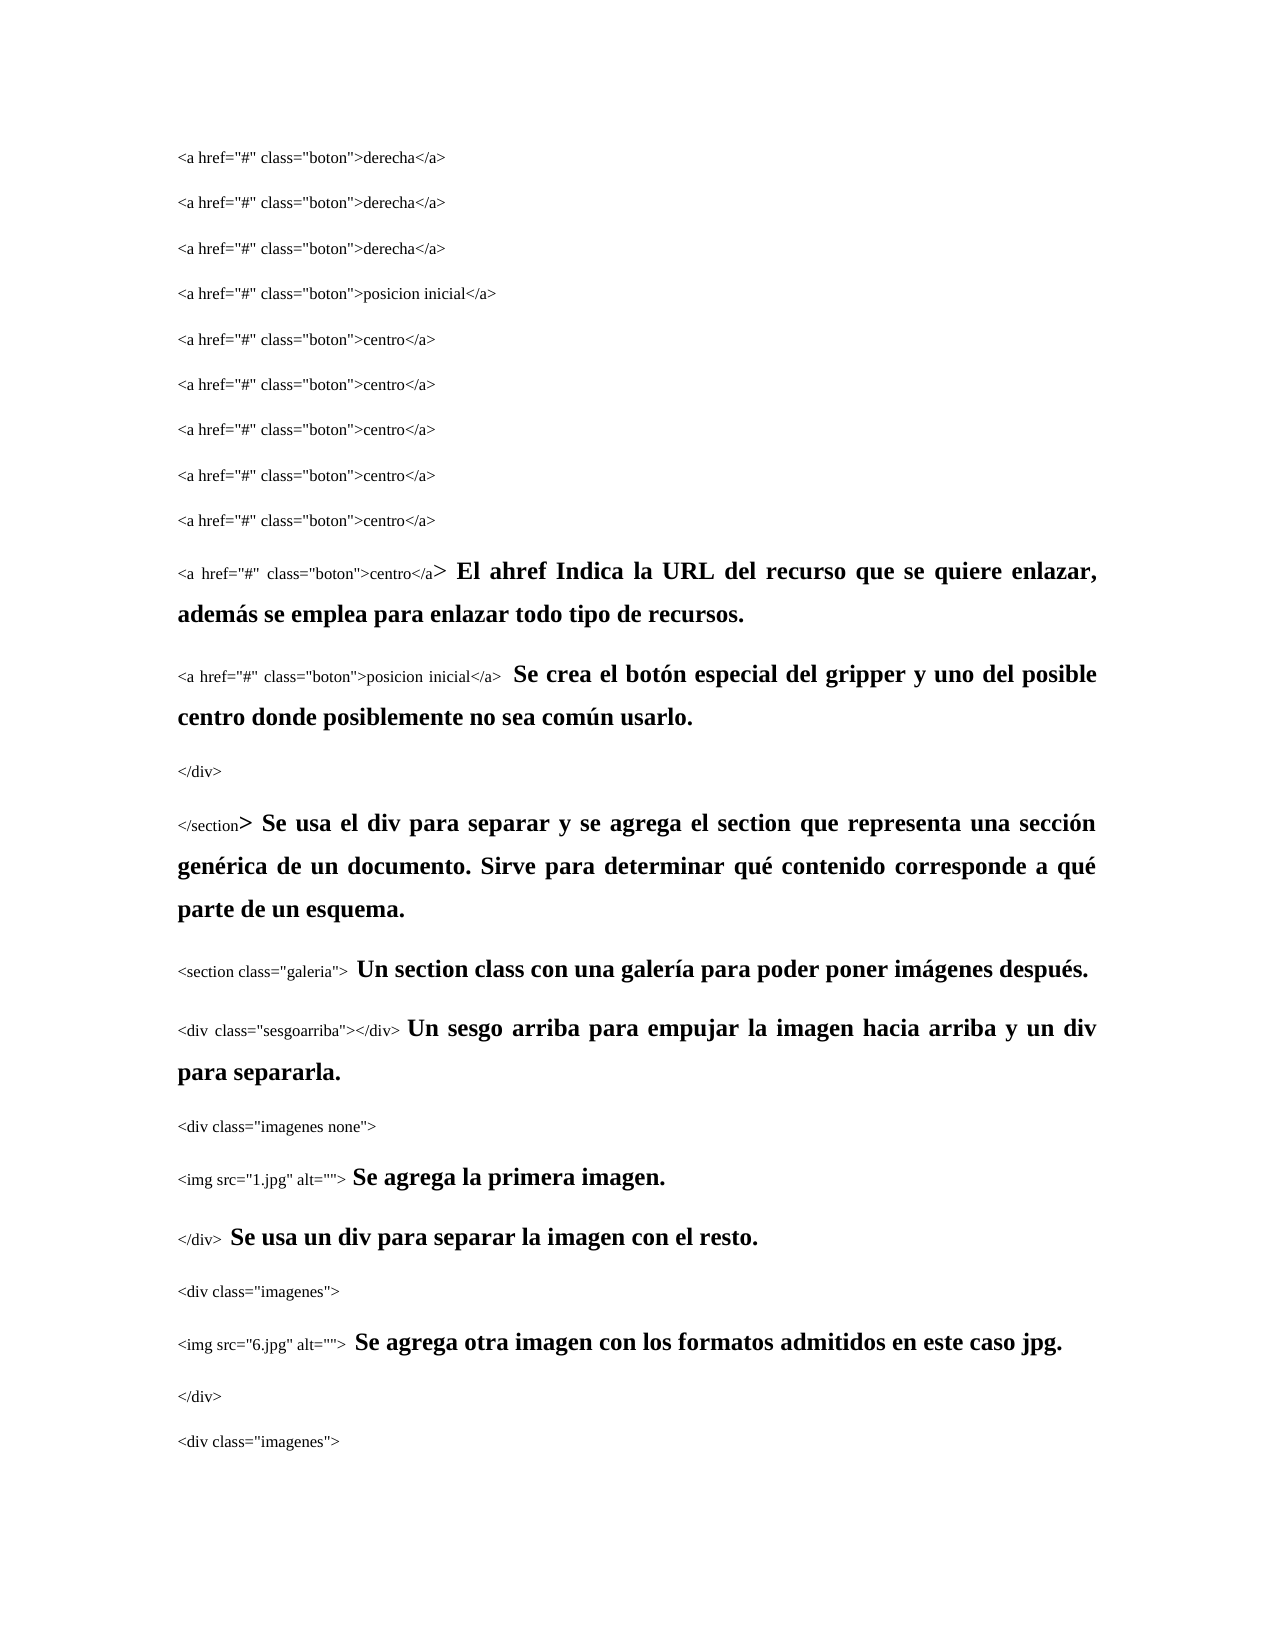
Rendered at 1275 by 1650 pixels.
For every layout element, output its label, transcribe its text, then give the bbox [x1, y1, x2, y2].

text <a href="#" class="boton">derecha</a> [177, 193, 1098, 212]
text <a href="#" class="boton">derecha</a> [177, 148, 1098, 167]
text <a href="#" class="boton">centro</a> El ahref Indica la URL del recurso que se quiere enlazar, además se emplea para enlazar todo tipo de recursos. [177, 556, 1098, 628]
text </div> [177, 762, 1098, 781]
text <div class="imagenes"> [177, 1281, 1098, 1301]
text <section class="galeria"> Un section class con una galería para poder poner imágenes después. [177, 954, 1098, 982]
text <div class="imagenes"> [177, 1432, 1098, 1451]
text <a href="#" class="boton">centro</a> [177, 420, 1098, 439]
text <a href="#" class="boton">centro</a> [177, 329, 1098, 348]
text <img src="1.jpg" alt=""> Se agrega la primera imagen. [177, 1162, 1098, 1191]
text <a href="#" class="boton">centro</a> [177, 511, 1098, 530]
text <a href="#" class="boton">centro</a> [177, 375, 1098, 394]
text <div class="imagenes none"> [177, 1116, 1098, 1136]
text </div> [177, 1387, 1098, 1406]
text </div> Se usa un div para separar la imagen con el resto. [177, 1222, 1098, 1250]
text <div class="sesgoarriba"></div> Un sesgo arriba para empujar la imagen hacia arriba y un div para separarla. [177, 1013, 1098, 1085]
text <a href="#" class="boton">posicion inicial</a> Se crea el botón especial del gripper y uno del posible centro donde posiblemente no sea común usarlo. [177, 659, 1098, 731]
text </section> Se usa el div para separar y se agrega el section que representa una sección genérica de un documento. Sirve para determinar qué contenido corresponde a qué parte de un esquema. [177, 808, 1098, 923]
text <a href="#" class="boton">centro</a> [177, 466, 1098, 485]
text <a href="#" class="boton">posicion inicial</a> [177, 284, 1098, 303]
text <a href="#" class="boton">derecha</a> [177, 238, 1098, 258]
text <img src="6.jpg" alt=""> Se agrega otra imagen con los formatos admitidos en este caso jpg. [177, 1327, 1098, 1356]
